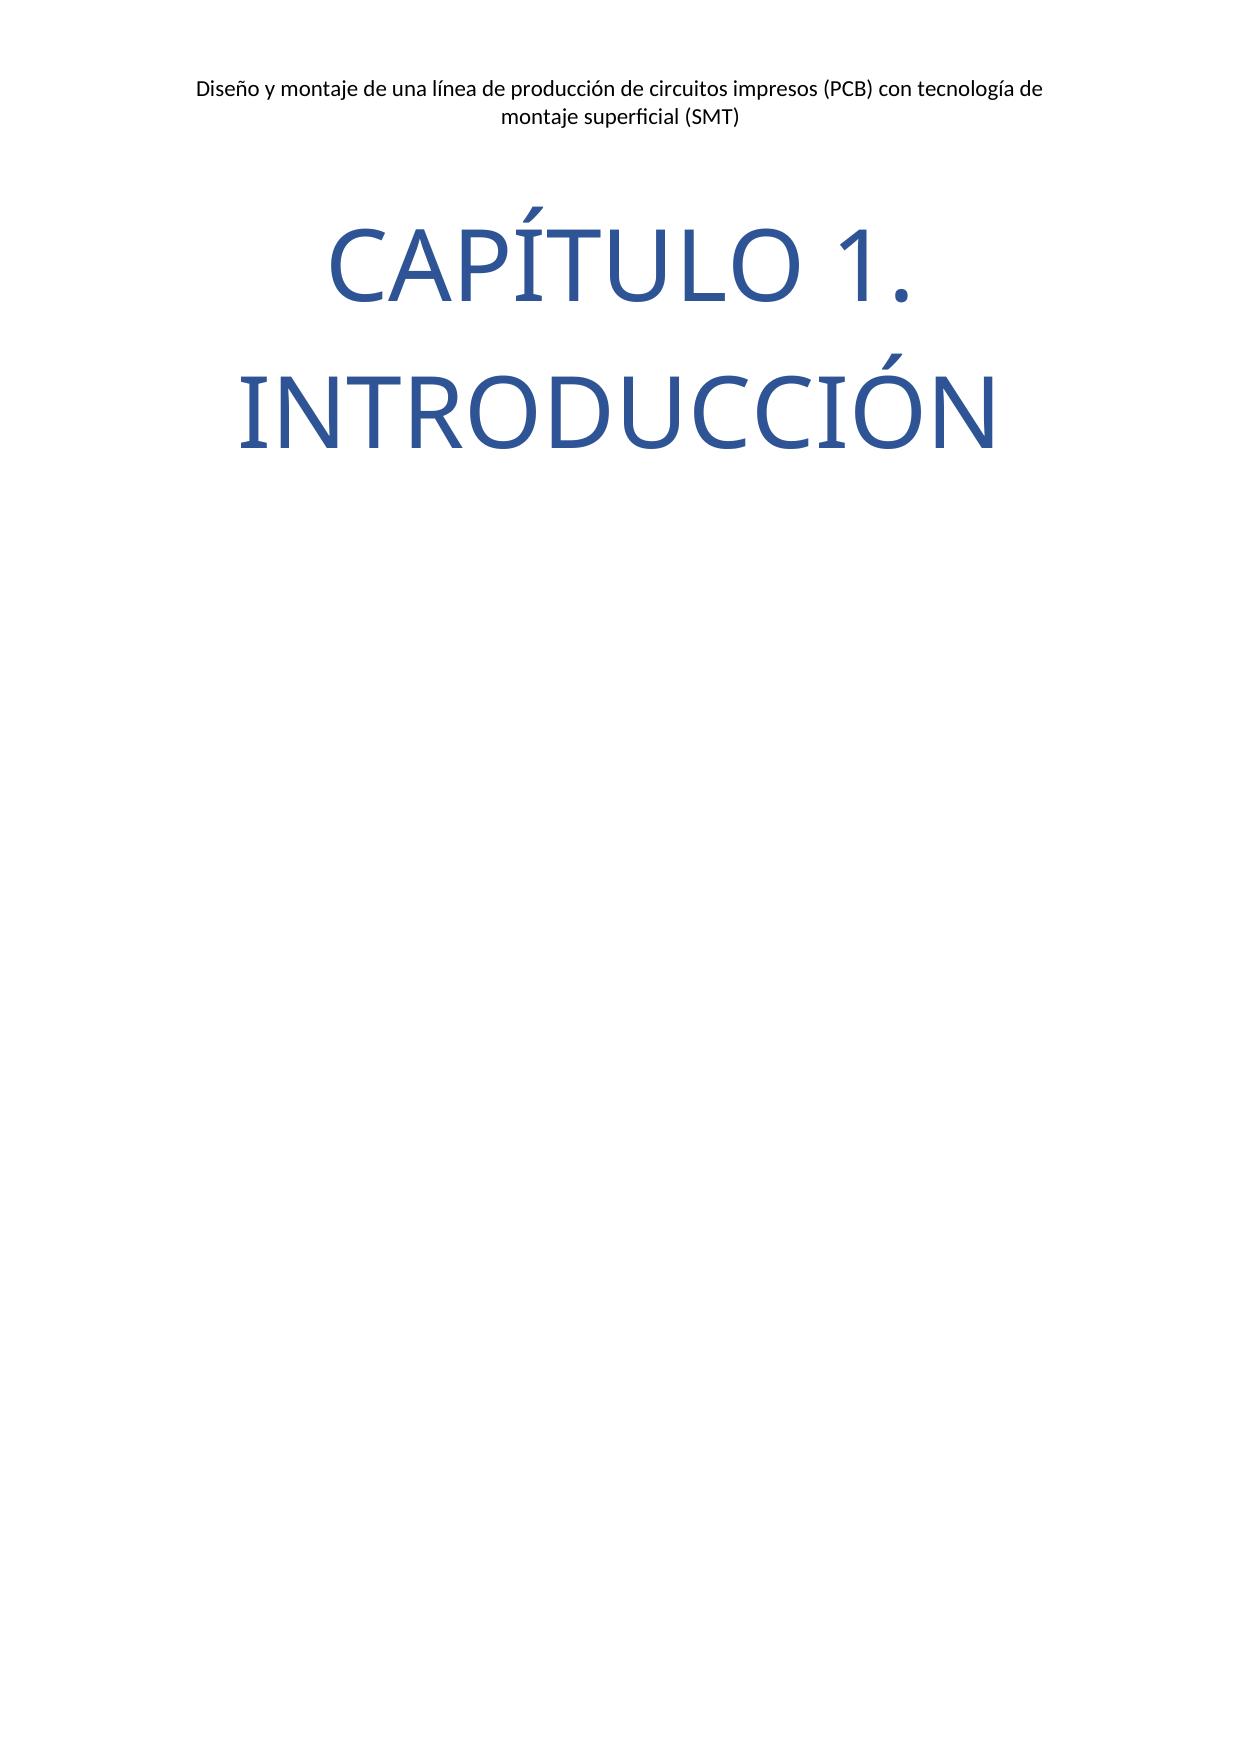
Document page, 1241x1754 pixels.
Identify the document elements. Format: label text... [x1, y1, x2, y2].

text CAPÍTULO 1. INTRODUCCIÓN [177, 194, 1063, 478]
